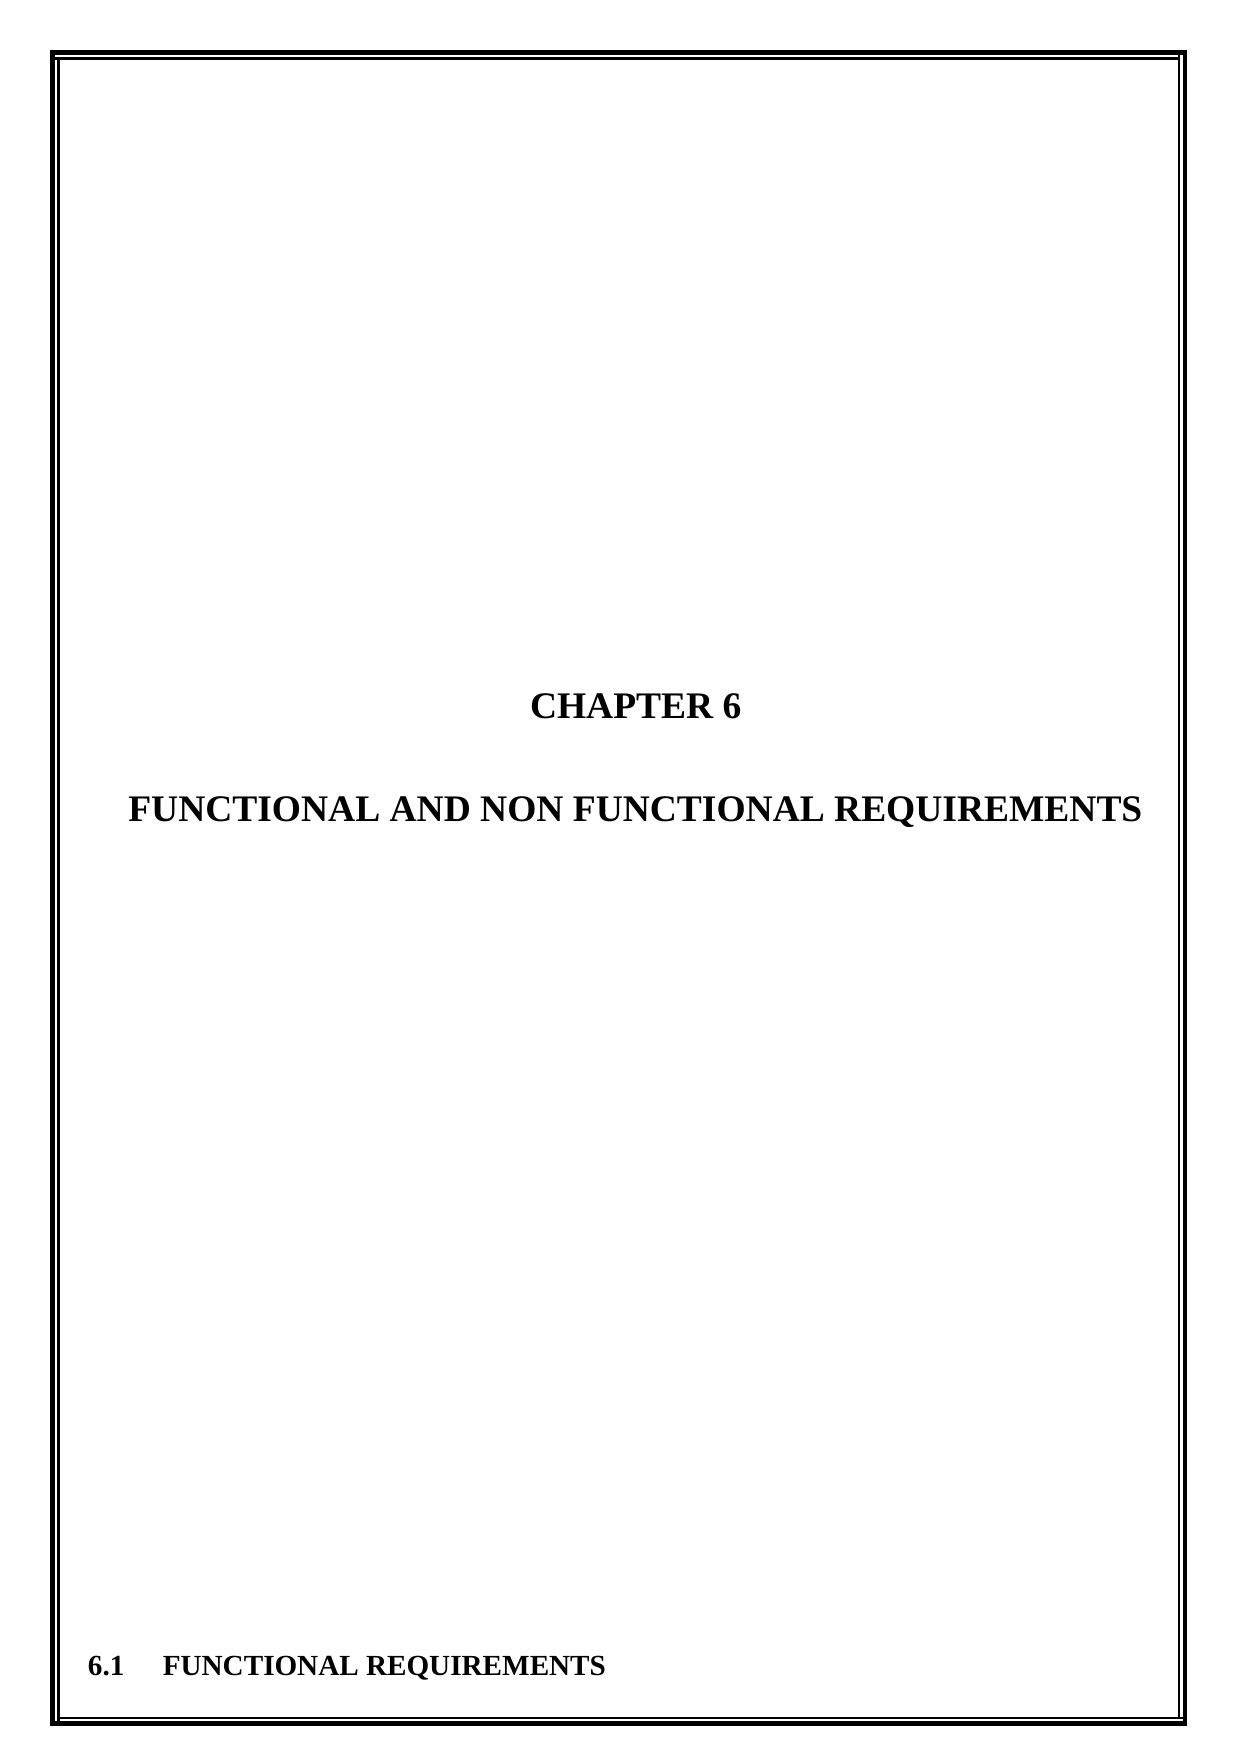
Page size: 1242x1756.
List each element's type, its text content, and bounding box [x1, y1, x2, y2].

text 6.1 FUNCTIONAL REQUIREMENTS [88, 1648, 1178, 1681]
text CHAPTER 6 [88, 683, 1178, 726]
text FUNCTIONAL AND NON FUNCTIONAL REQUIREMENTS [88, 786, 1178, 829]
